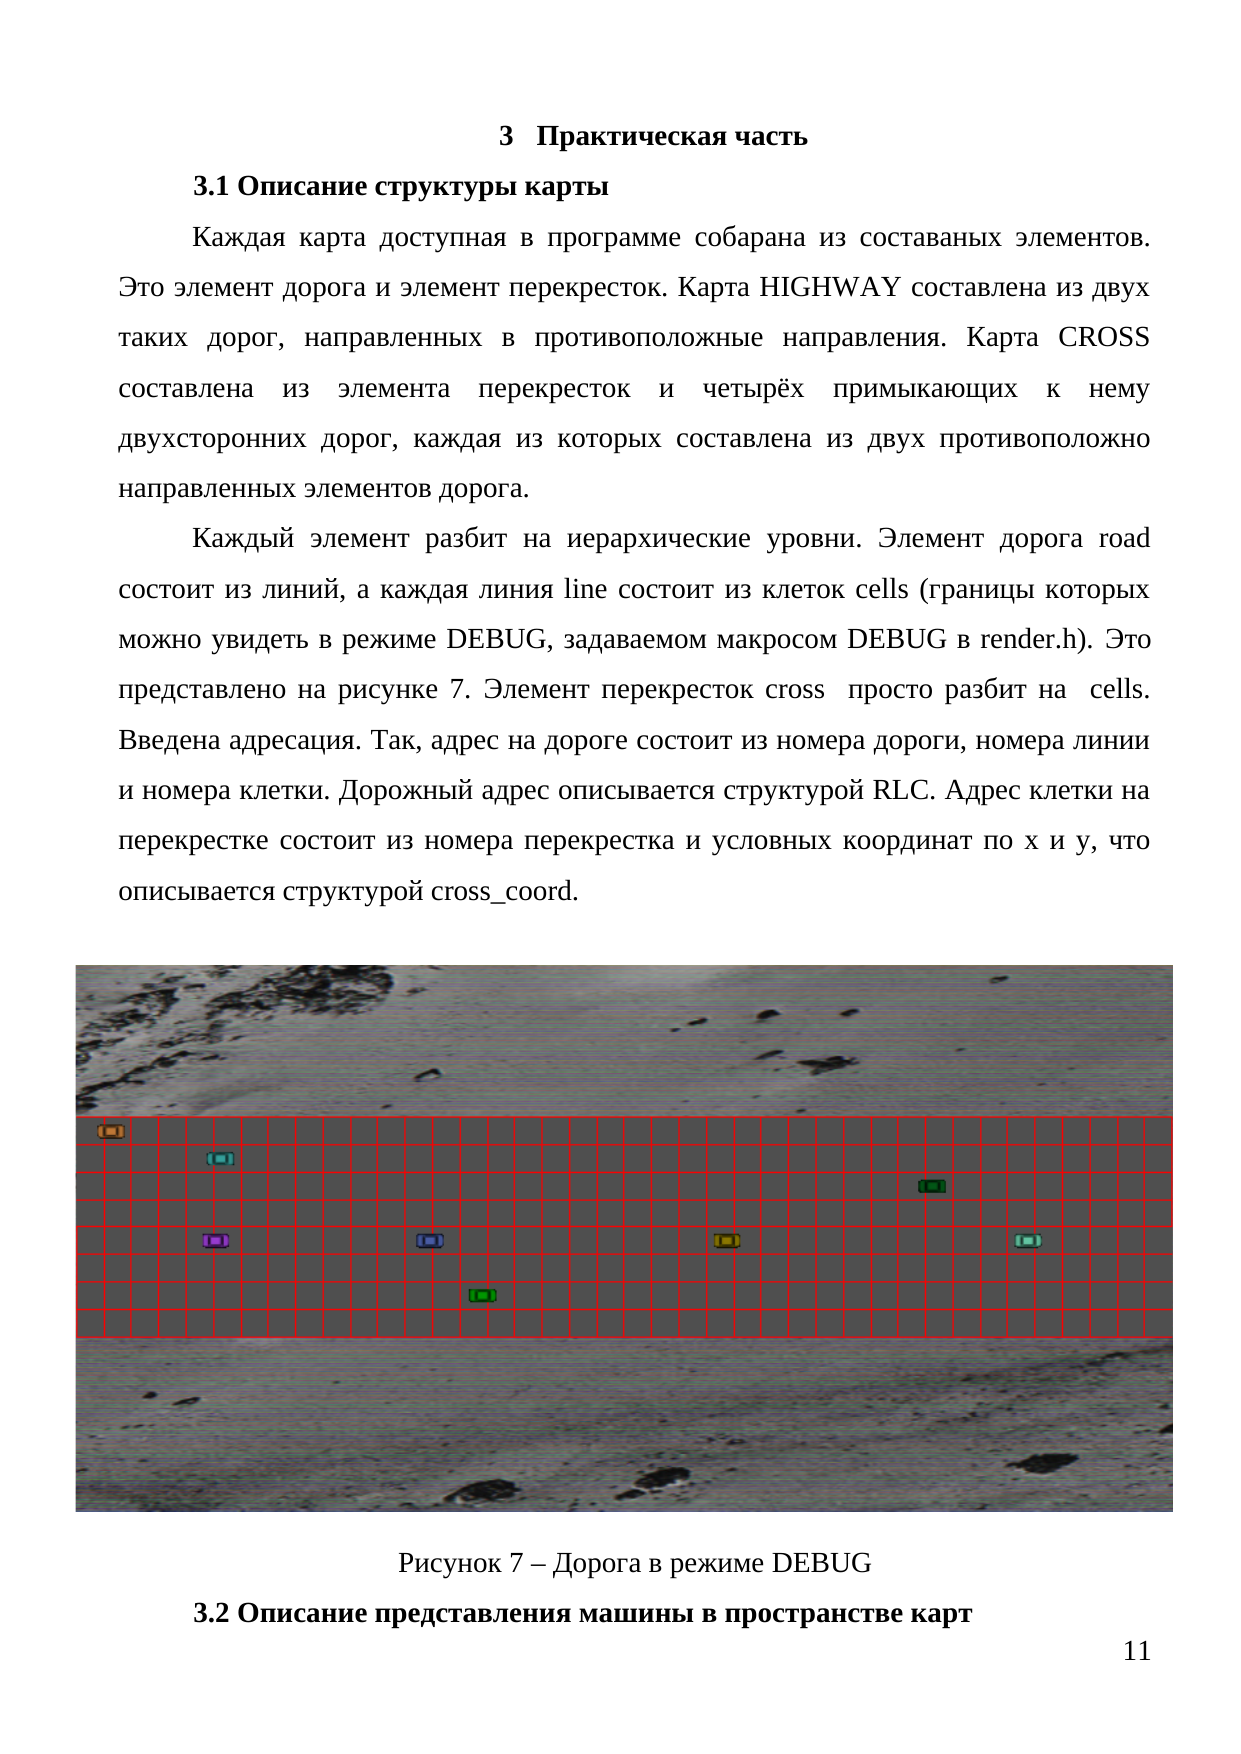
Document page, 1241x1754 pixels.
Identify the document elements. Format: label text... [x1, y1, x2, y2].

text Каждая карта доступная в программе собарана из составаных элементов. Это элемент дорога и элемент перекресток. Карта HIGHWAY составлена из двух таких дорог, направленных в противоположные направления. Карта CROSS составлена из элемента перекресток и четырёх примыкающих к нему двухсторонних дорог, каждая из которых составлена из двух противоположно направленных элементов дорога. [118, 219, 1152, 504]
list 3.1 Описание структуры карты [193, 168, 1152, 202]
list Практическая часть [156, 118, 1152, 152]
picture [75, 965, 1173, 1512]
list 3.2 Описание представления машины в пространстве карт [193, 1595, 1152, 1629]
text Рисунок 7 – Дорога в режиме DEBUG [118, 1512, 1152, 1578]
text Каждый элемент разбит на иерархические уровни. Элемент дорога road состоит из линий, а каждая линия line состоит из клеток cells (границы которых можно увидеть в режиме DEBUG, задаваемом макросом DEBUG в render.h). Это представлено на рисунке 7. Элемент перекресток cross просто разбит на cells. Введена адресация. Так, адрес на дороге состоит из номера дороги, номера линии и номера клетки. Дорожный адрес описывается структурой RLC. Адрес клетки на перекрестке состоит из номера перекрестка и условных координат по x и y, что описывается структурой cross_coord. [118, 521, 1152, 906]
